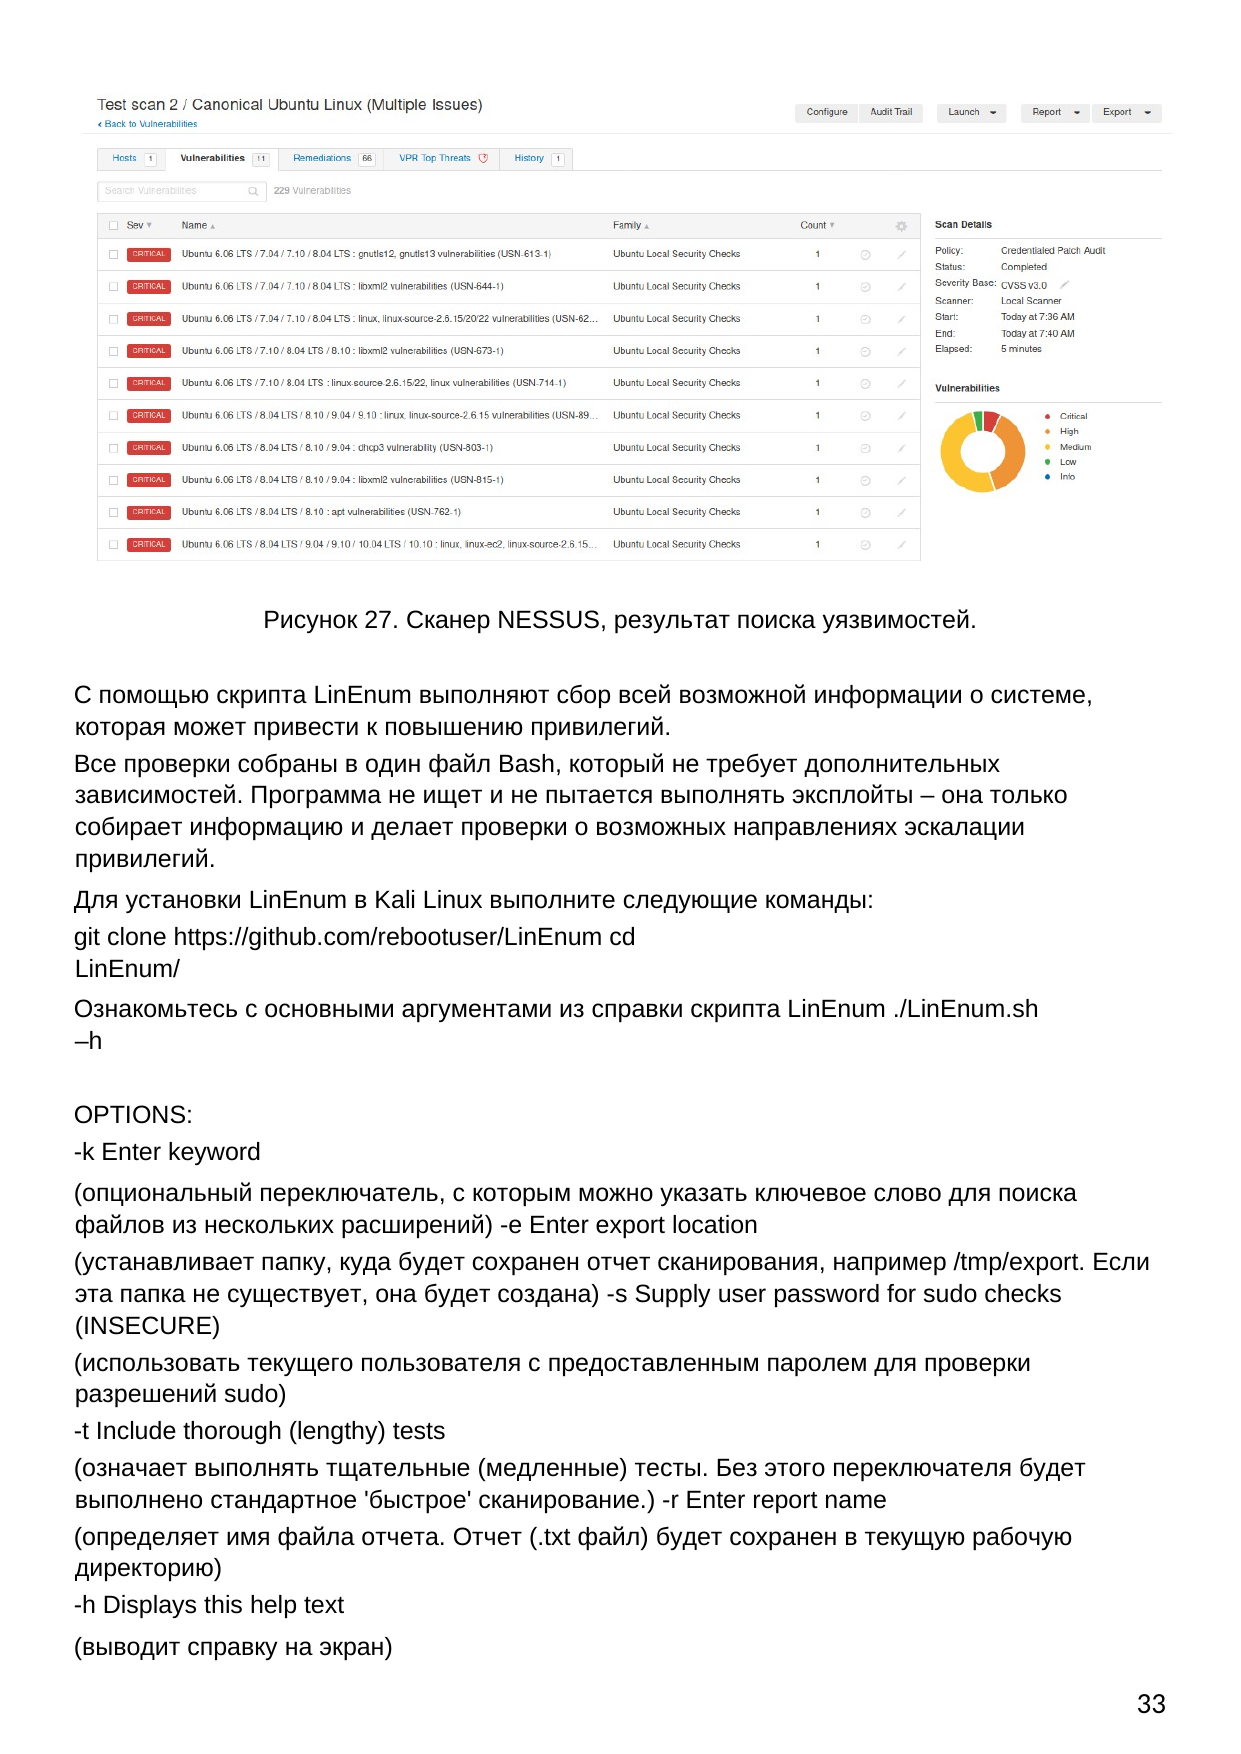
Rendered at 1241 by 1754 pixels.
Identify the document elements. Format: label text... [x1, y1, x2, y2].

text (устанавливает папку, куда будет сохранен отчет сканирования, например /tmp/export. Если эта папка не существует, она будет создана) -s Supply user password for sudo checks (INSECURE) [73, 1247, 1152, 1339]
text С помощью скрипта LinEnum выполняют сбор всей возможной информации о системе, которая может привести к повышению привилегий. [73, 680, 1167, 741]
text (выводит справку на экран) [73, 1632, 1167, 1660]
text (означает выполнять тщательные (медленные) тесты. Без этого переключателя будет выполнено стандартное 'быстрое' сканирование.) -r Enter report name [73, 1453, 1088, 1513]
text git clone https://github.com/rebootuser/LinEnum cd LinEnum/ [73, 922, 638, 982]
text Ознакомьтесь с основными аргументами из справки скрипта LinEnum ./LinEnum.sh –h [73, 994, 1041, 1055]
text -k Enter keyword [73, 1137, 1167, 1166]
text -t Include thorough (lengthy) tests [73, 1416, 1167, 1445]
text (опциональный переключатель, с которым можно указать ключевое слово для поиска файлов из нескольких расширений) -e Enter export location [73, 1178, 1079, 1239]
text Для установки LinEnum в Kali Linux выполните следующие команды: [73, 885, 1167, 914]
text Рисунок 27. Сканер NESSUS, результат поиска уязвимостей. [75, 605, 1165, 634]
text Все проверки собраны в один файл Bash, который не требует дополнительных зависимостей. Программа не ищет и не пытается выполнять эксплойты – она только собирает информацию и делает проверки о возможных направлениях эскалации привилегий. [73, 748, 1167, 873]
text -h Displays this help text [73, 1590, 1167, 1619]
text OPTIONS: [73, 1100, 1167, 1129]
picture [82, 93, 1173, 561]
text (определяет имя файла отчета. Отчет (.txt файл) будет сохранен в текущую рабочую директорию) [73, 1522, 1167, 1582]
text (использовать текущего пользователя с предоставленным паролем для проверки разрешений sudo) [73, 1347, 1167, 1408]
